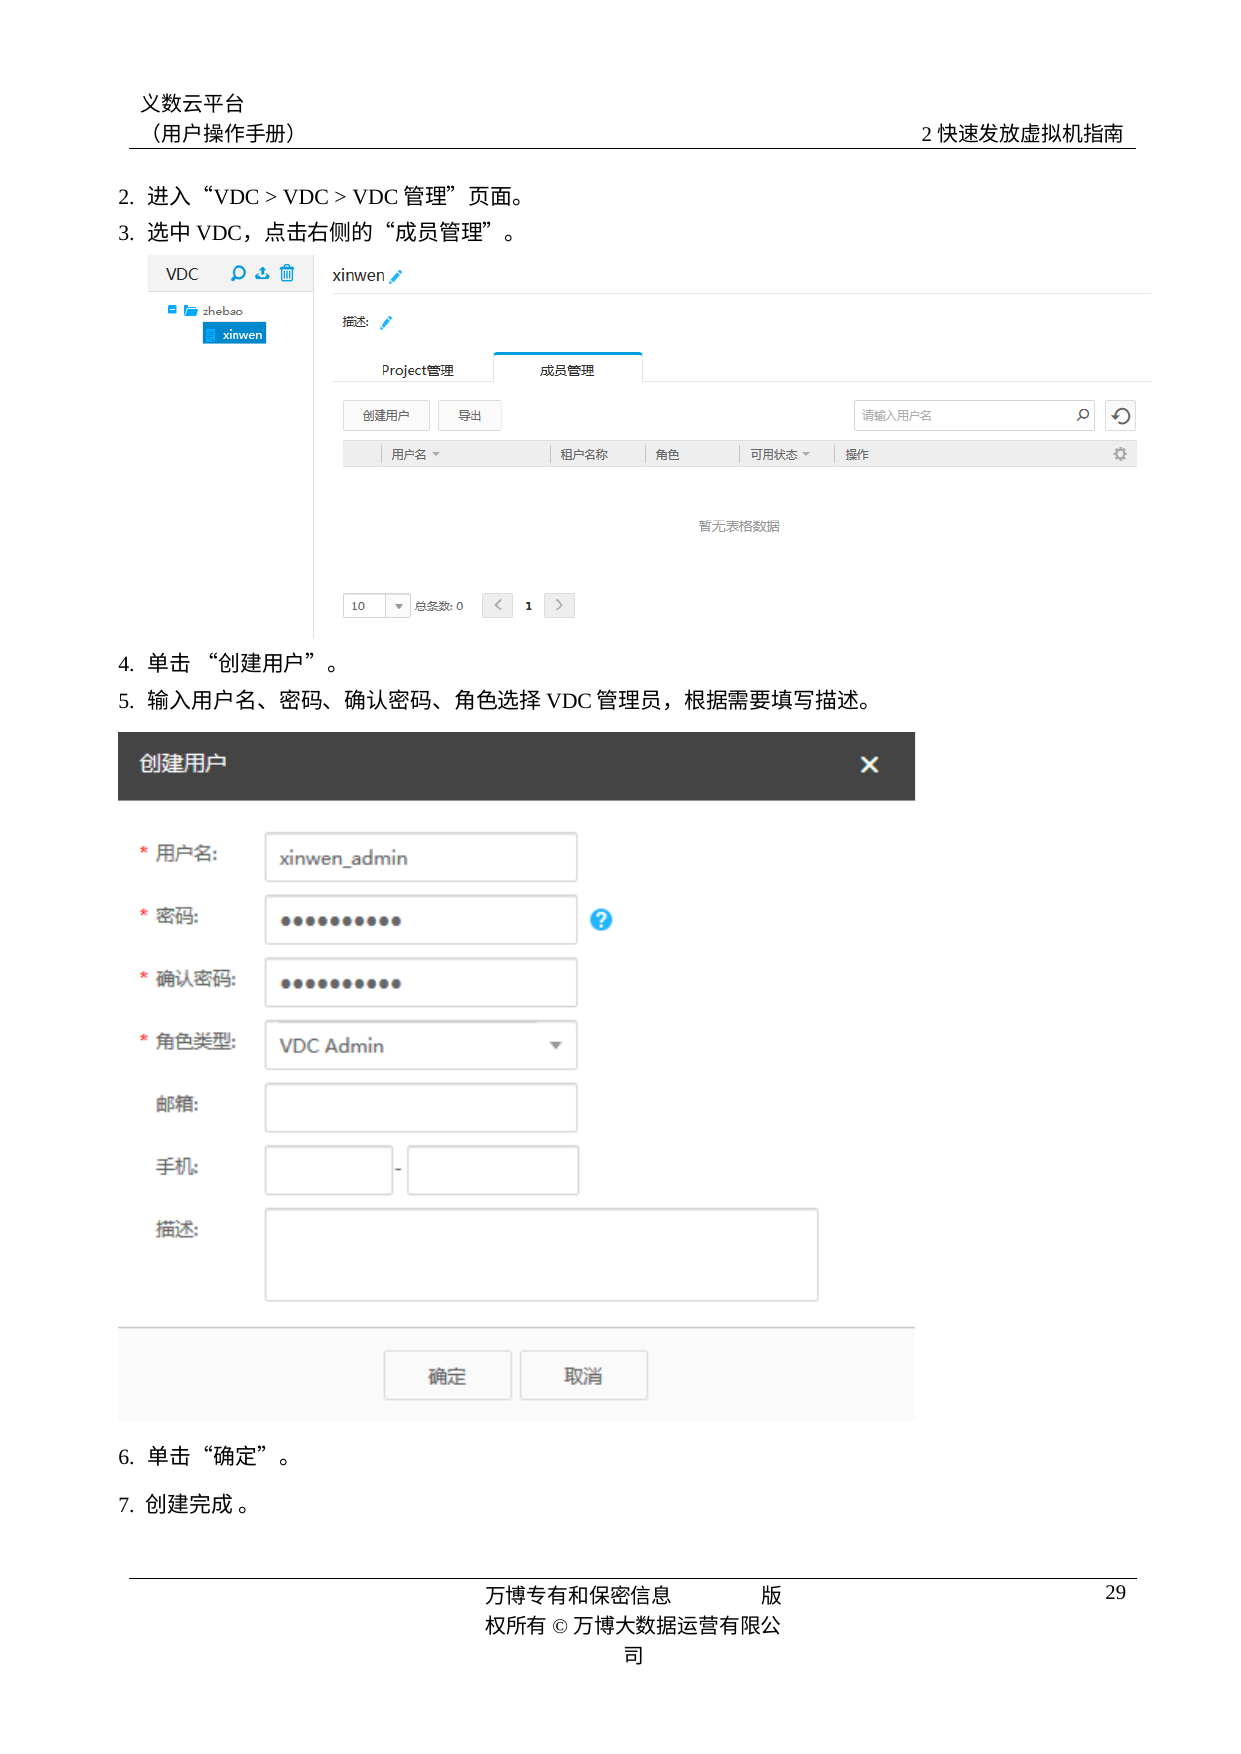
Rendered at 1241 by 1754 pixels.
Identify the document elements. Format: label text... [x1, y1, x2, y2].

text 7. 创建完成 。 [118, 1487, 1122, 1519]
picture [118, 732, 915, 1421]
list 单击 “创建用户”。 [118, 646, 1122, 678]
list 输入用户名、密码、确认密码、角色选择VDC管理员，根据需要填写描述。 [118, 682, 1122, 715]
list 单击“确定”。 [118, 1438, 1122, 1471]
list 进入“VDC > VDC > VDC管理”页面。 [118, 178, 1122, 211]
list 选中VDC，点击右侧的“成员管理”。 [118, 215, 1122, 247]
picture [147, 255, 1152, 638]
